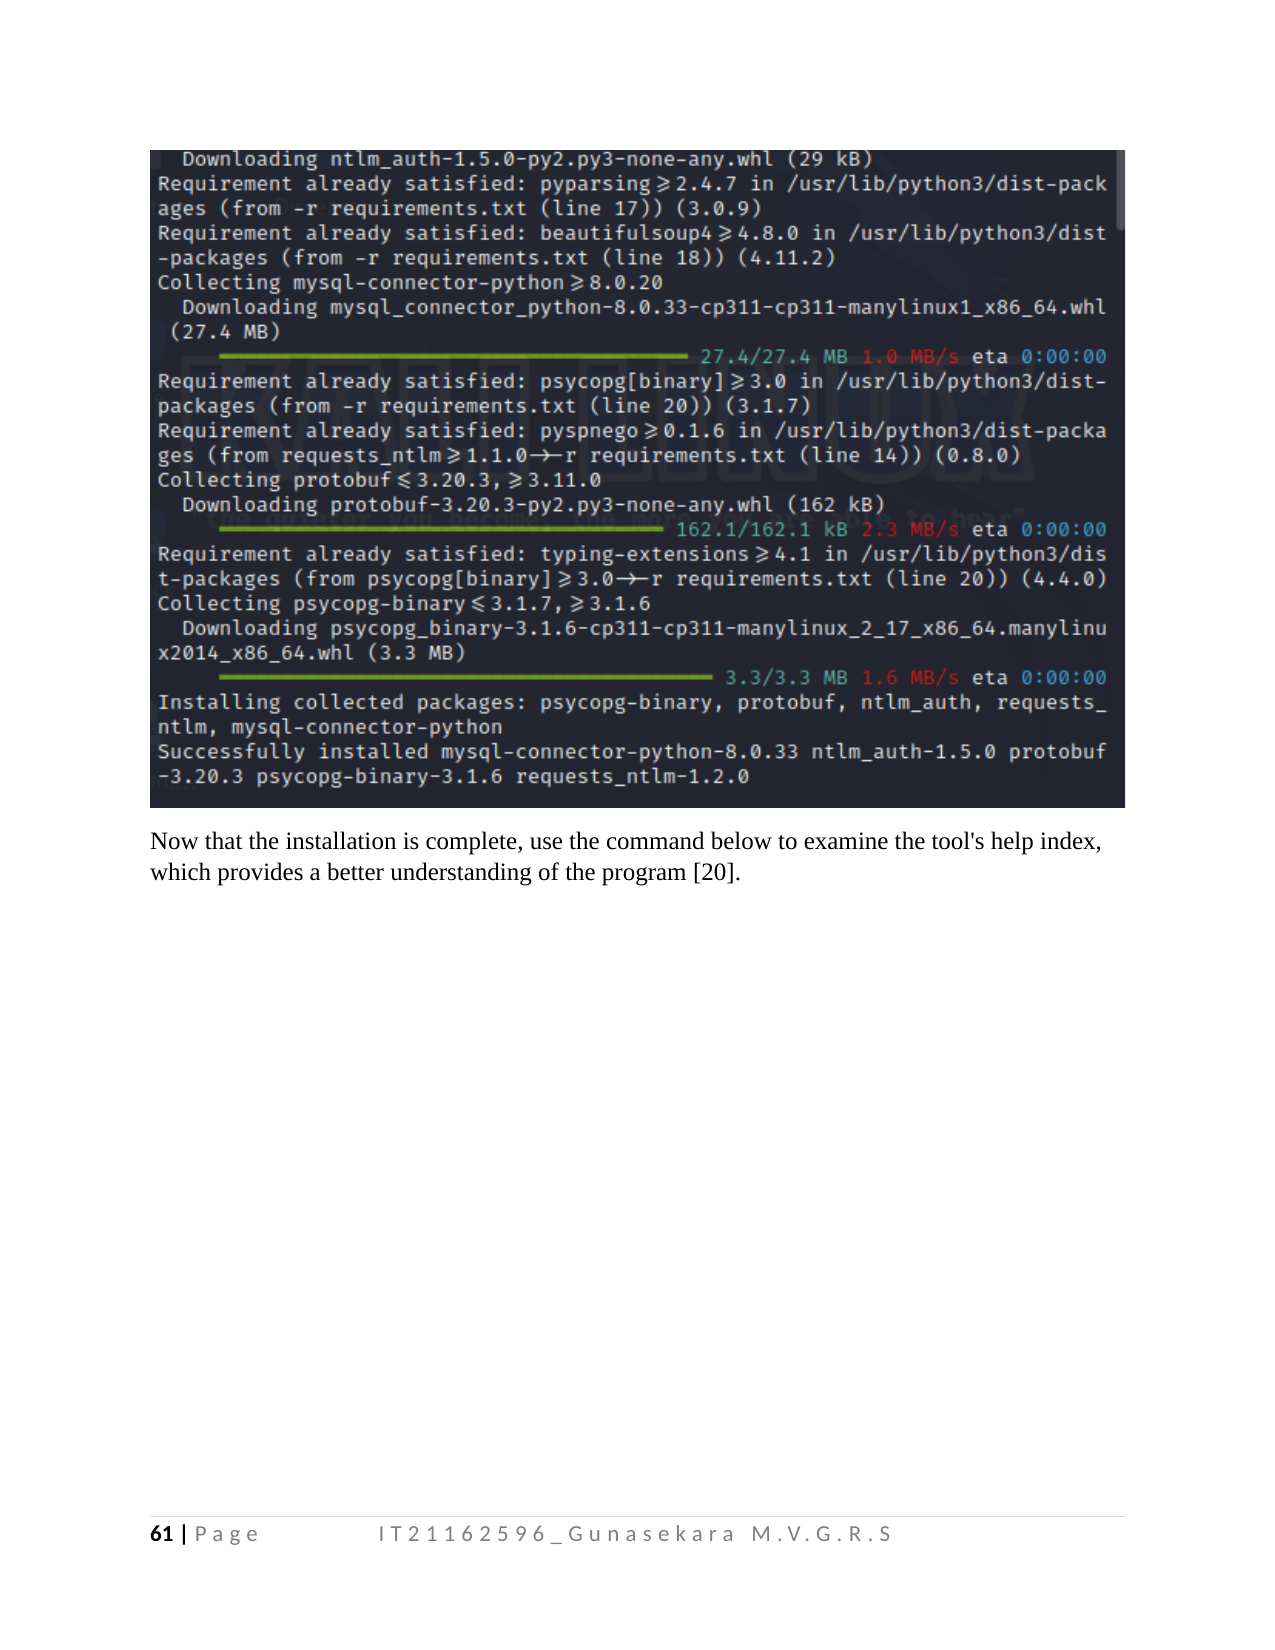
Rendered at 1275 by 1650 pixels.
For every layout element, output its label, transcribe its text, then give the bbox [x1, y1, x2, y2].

text Now that the installation is complete, use the command below to examine the tool's help index, which provides a better understanding of the program. [150, 826, 1125, 886]
picture [150, 150, 1125, 808]
